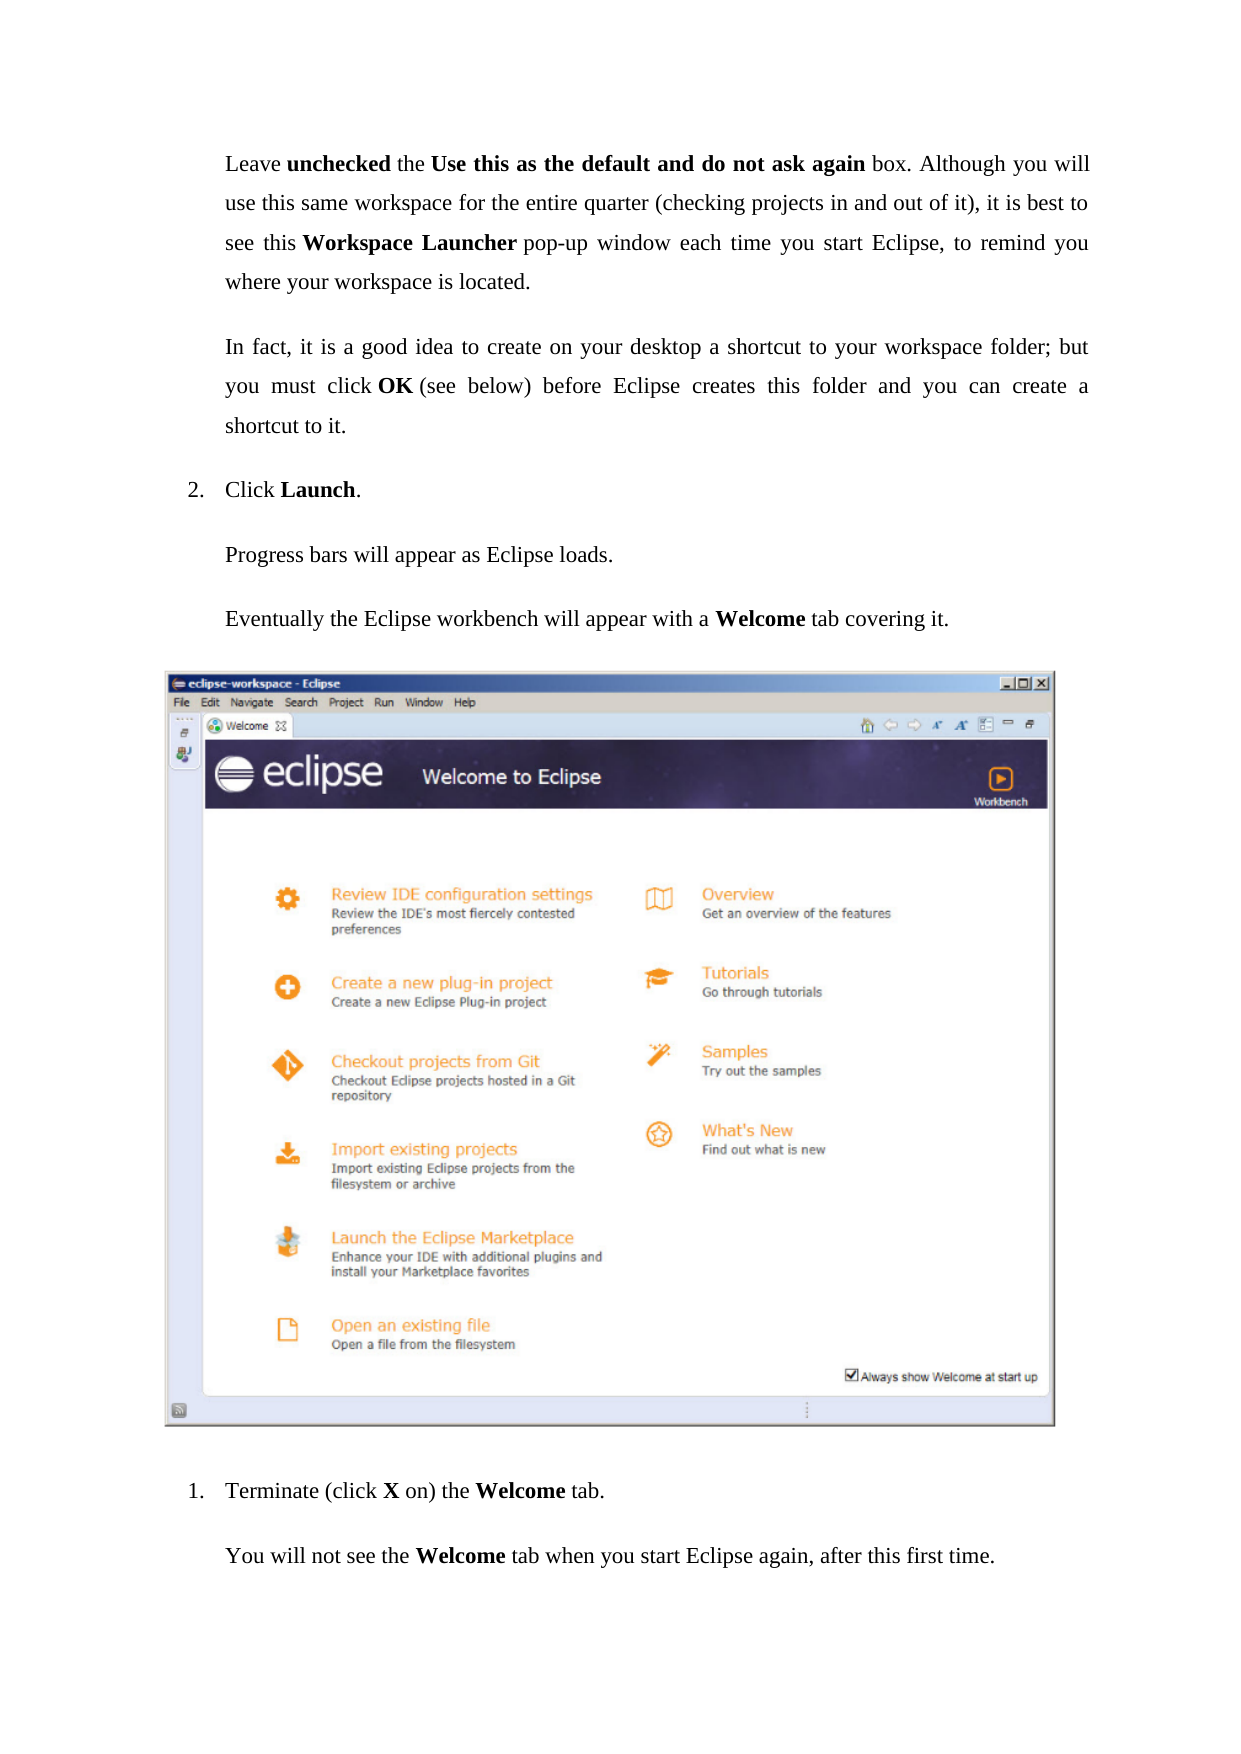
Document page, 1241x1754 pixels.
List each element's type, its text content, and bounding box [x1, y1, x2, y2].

text In fact, it is a good idea to create on your desktop a shortcut to your workspace folder; but you must click OK (see below) before Eclipse creates this folder and you can create a shortcut to it. [225, 333, 1090, 438]
text Leave unchecked the Use this as the default and do not ask again box. Although you will use this same workspace for the entire quarter (checking projects in and out of it), it is best to see this Workspace Launcher pop-up window each time you start Eclipse, to remind you where your workspace is located. [225, 150, 1090, 295]
text Eventually the Eclipse workbench will appear with a Welcome tab covering it. [225, 605, 1090, 632]
text You will not see the Welcome tab when you start Eclipse again, after this first time. [225, 1542, 1090, 1568]
list Click Launch. [187, 476, 1090, 503]
list Terminate (click X on) the Welcome tab. [187, 1477, 1090, 1503]
text Progress bars will appear as Eclipse loads. [225, 541, 1090, 567]
picture [150, 661, 1091, 1439]
